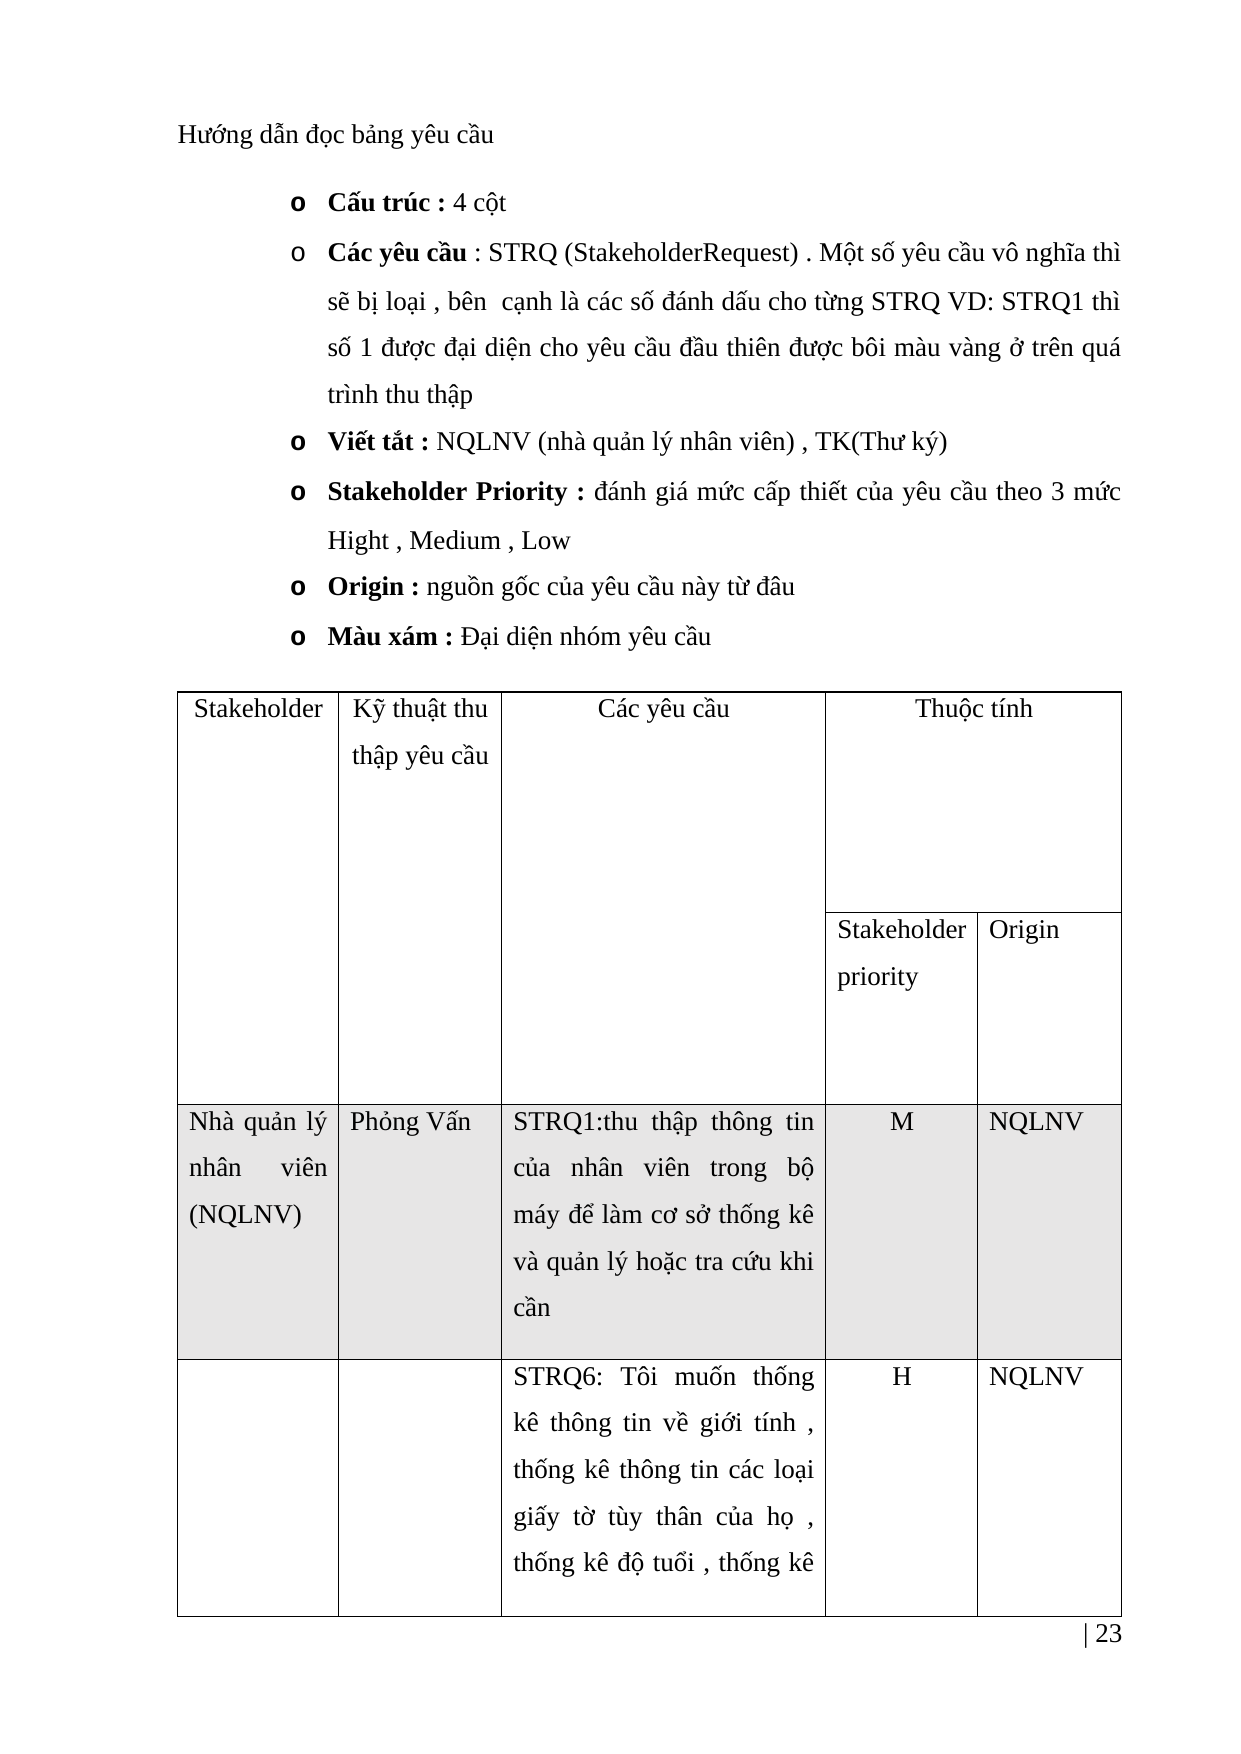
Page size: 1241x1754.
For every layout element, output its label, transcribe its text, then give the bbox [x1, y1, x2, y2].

list Stakeholder Priority : đánh giá mức cấp thiết của yêu cầu theo 3 mức Hight , Medium , Low [290, 475, 1122, 555]
list Origin : nguồn gốc của yêu cầu này từ đâu [290, 570, 1122, 604]
table_cell [178, 1360, 338, 1616]
table_cell Phỏng Vấn [339, 1105, 501, 1359]
table_header Stakeholder [178, 693, 338, 1104]
table_cell Stakeholder priority [826, 913, 977, 1104]
table_cell NQLNV [978, 1360, 1121, 1616]
table_cell NQLNV [978, 1105, 1121, 1359]
table_cell M [826, 1105, 977, 1359]
list Màu xám : Đại diện nhóm yêu cầu [290, 621, 1122, 654]
list Các yêu cầu : STRQ (StakeholderRequest) . Một số yêu cầu vô nghĩa thì sẽ bị loại , bên cạnh là các số đánh dấu cho từng STRQ VD: STRQ1 thì số 1 được đại diện cho yêu cầu đầu thiên được bôi màu vàng ở trên quá trình thu thập [290, 236, 1122, 409]
table_cell Nhà quản lý nhân viên (NQLNV) [178, 1105, 338, 1359]
table_cell Origin [978, 913, 1121, 1104]
list Cấu trúc : 4 cột [290, 186, 1122, 219]
table_header Thuộc tính [826, 693, 1121, 912]
table_header Kỹ thuật thu thập yêu cầu [339, 693, 501, 1104]
table_cell H [826, 1360, 977, 1616]
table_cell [502, 1360, 825, 1616]
table_header Các yêu cầu [502, 693, 825, 1104]
table_cell [339, 1360, 501, 1616]
text Hướng dẫn đọc bảng yêu cầu [177, 118, 1122, 149]
table_cell STRQ1:thu thập thông tin của nhân viên trong bộ máy để làm cơ sở thống kê và quản lý hoặc tra cứu khi cần [502, 1105, 825, 1359]
list Viết tắt : NQLNV (nhà quản lý nhân viên) , TK(Thư ký) [290, 425, 1122, 458]
